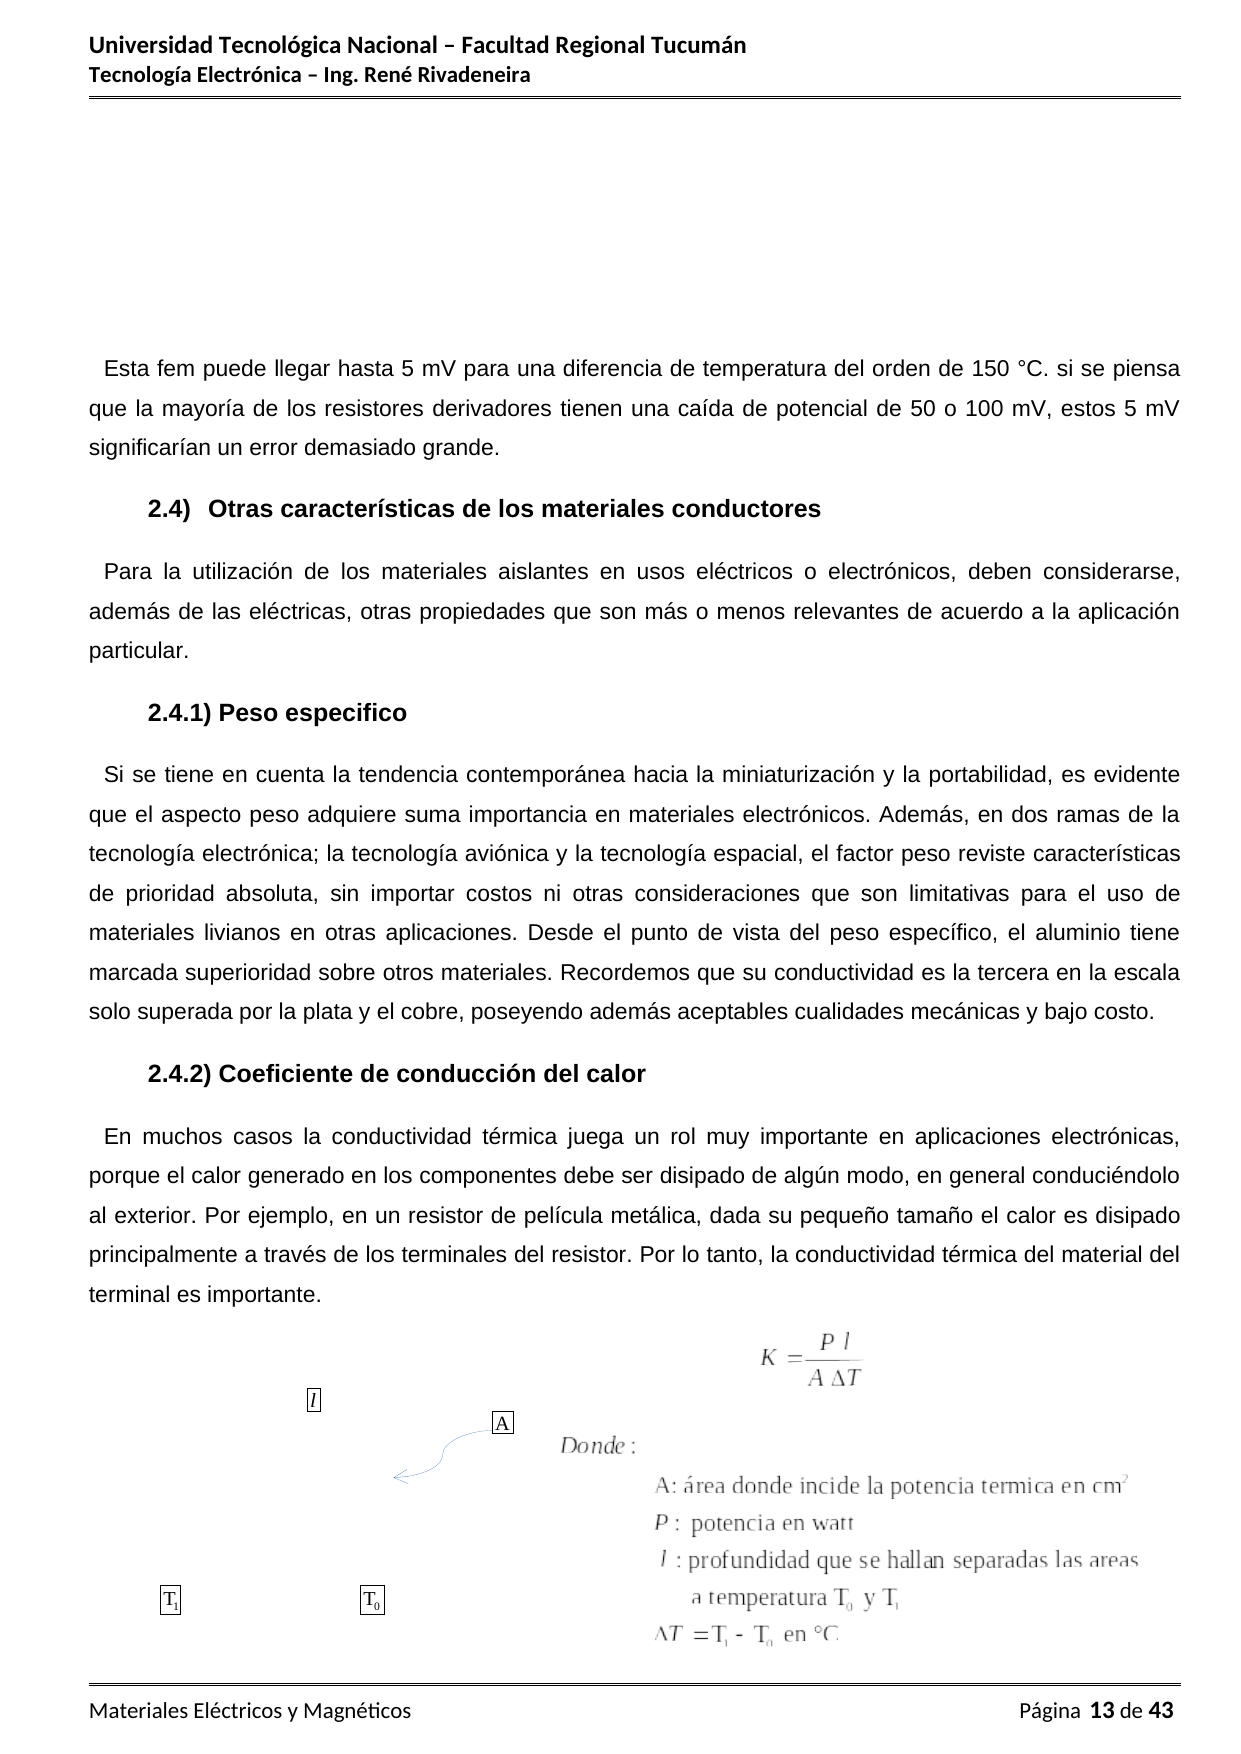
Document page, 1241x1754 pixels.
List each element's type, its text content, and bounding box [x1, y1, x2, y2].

list Esta fem puede llegar hasta 5 mV para una diferencia de temperatura del orden de 150 °C. si se piensa que la mayoría de los resistores derivadores tienen una caída de potencial de 50 o 100 mV, estos 5 mV significarían un error demasiado grande. [89, 355, 1181, 460]
list 2.4.1) Peso especifico [148, 697, 1181, 726]
list Si se tiene en cuenta la tendencia contemporánea hacia la miniaturización y la portabilidad, es evidente que el aspecto peso adquiere suma importancia en materiales electrónicos. Además, en dos ramas de la tecnología electrónica; la tecnología aviónica y la tecnología espacial, el factor peso reviste características de prioridad absoluta, sin importar costos ni otras consideraciones que son limitativas para el uso de materiales livianos en otras aplicaciones. Desde el punto de vista del peso específico, el aluminio tiene marcada superioridad sobre otros materiales. Recordemos que su conductividad es la tercera en la escala solo superada por la plata y el cobre, poseyendo además aceptables cualidades mecánicas y bajo costo. [89, 761, 1181, 1025]
list Otras características de los materiales conductores [148, 494, 1181, 523]
list Para la utilización de los materiales aislantes en usos eléctricos o electrónicos, deben considerarse, además de las eléctricas, otras propiedades que son más o menos relevantes de acuerdo a la aplicación particular. [89, 558, 1181, 663]
list 2.4.2) Coeficiente de conducción del calor [148, 1059, 1181, 1087]
list En muchos casos la conductividad térmica juega un rol muy importante en aplicaciones electrónicas, porque el calor generado en los componentes debe ser disipado de algún modo, en general conduciéndolo al exterior. Por ejemplo, en un resistor de película metálica, dada su pequeño tamaño el calor es disipado principalmente a través de los terminales del resistor. Por lo tanto, la conductividad térmica del material del terminal es importante. [89, 1123, 1181, 1307]
